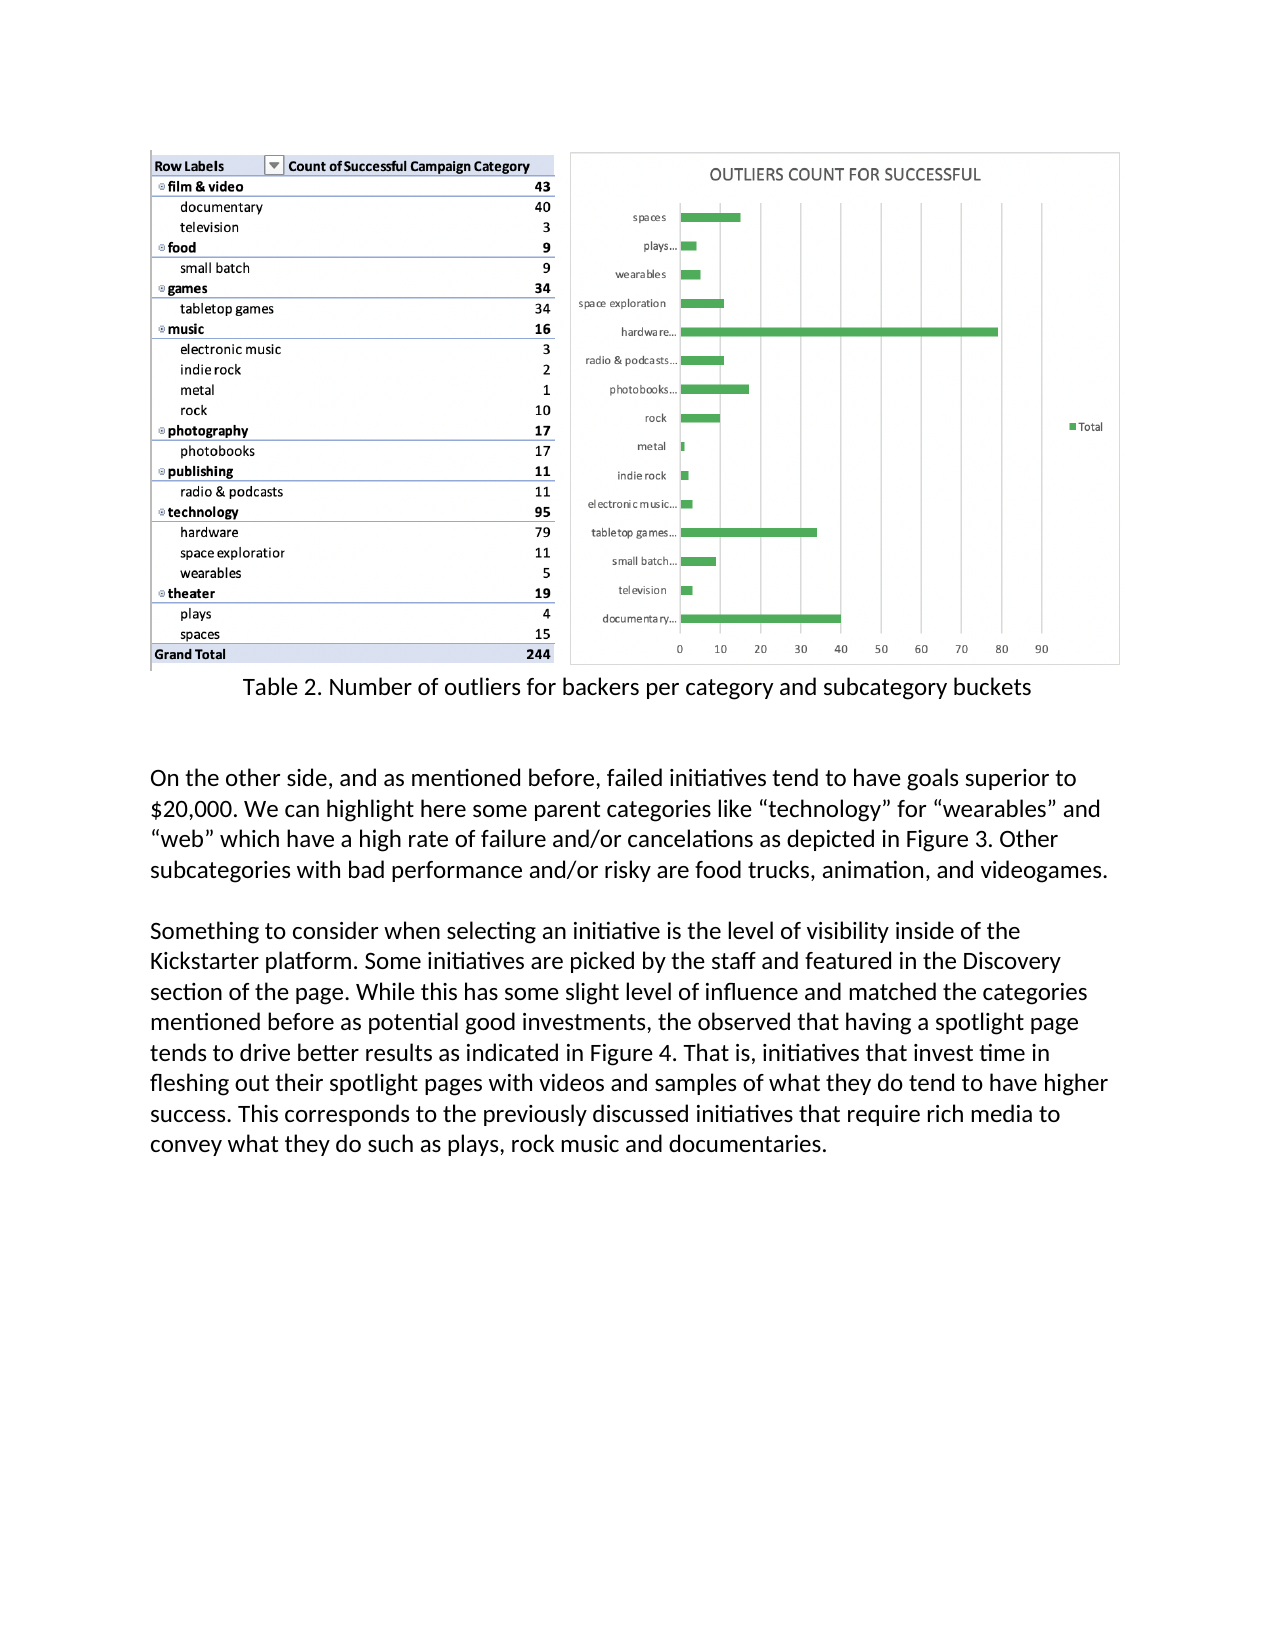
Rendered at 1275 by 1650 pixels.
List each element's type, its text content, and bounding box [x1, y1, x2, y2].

text Table 2. Number of outliers for backers per category and subcategory buckets [150, 671, 1125, 701]
text On the other side, and as mentioned before, failed initiatives tend to have goals superior to $20,000. We can highlight here some parent categories like “technology” for “wearables” and “web” which have a high rate of failure and/or cancelations as depicted in Figure 3. Other subcategories with bad performance and/or risky are food trucks, animation, and videogames. [150, 762, 1125, 884]
text Something to consider when selecting an initiative is the level of visibility inside of the Kickstarter platform. Some initiatives are picked by the staff and featured in the Discovery section of the page. While this has some slight level of influence and matched the categories mentioned before as potential good investments, the observed that having a spotlight page tends to drive better results as indicated in Figure 4. That is, initiatives that invest time in fleshing out their spotlight pages with videos and samples of what they do tend to have higher success. This corresponds to the previously discussed initiatives that require rich media to convey what they do such as plays, rock music and documentaries. [150, 915, 1125, 1159]
picture [150, 150, 1125, 671]
